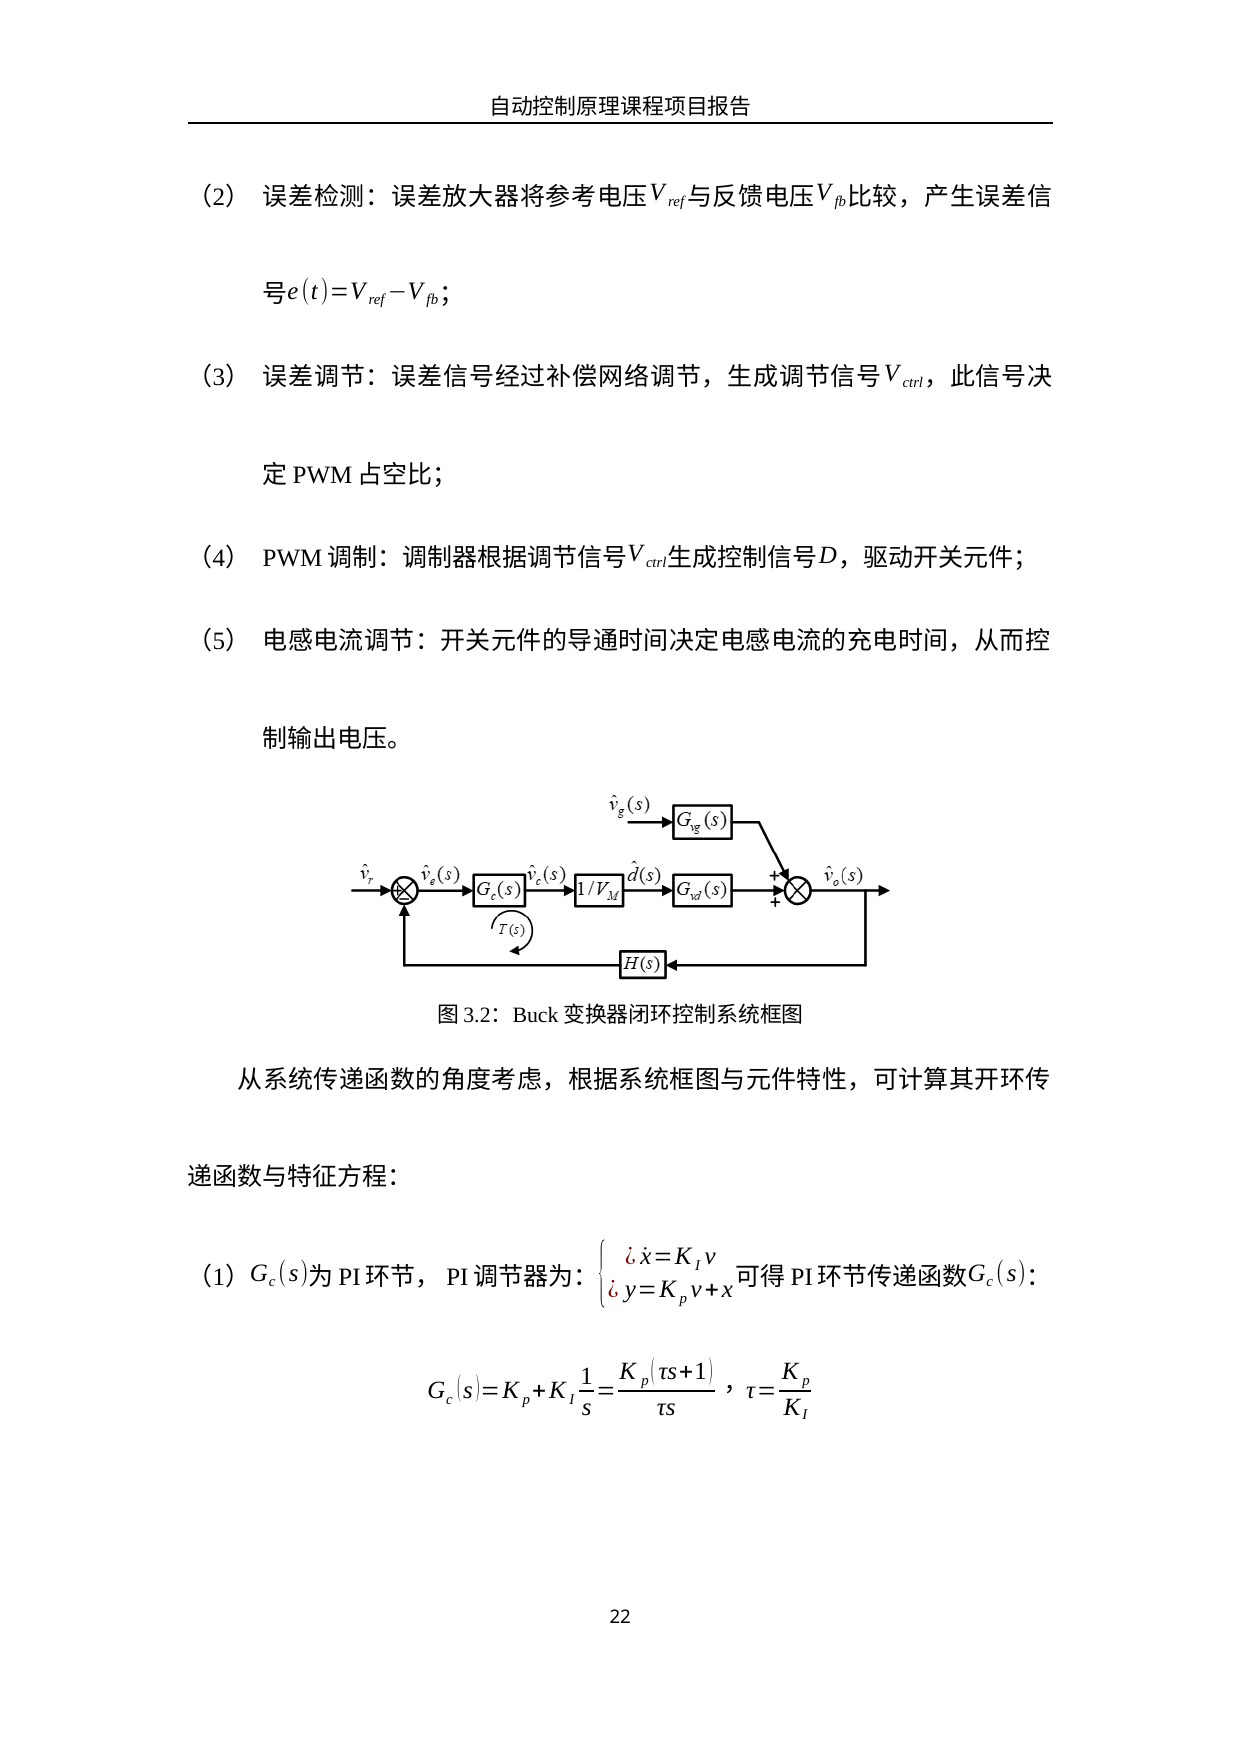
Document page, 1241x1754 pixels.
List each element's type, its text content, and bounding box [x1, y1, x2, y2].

picture [349, 788, 892, 981]
list PWM调制：调制器根据调节信号生成控制信号，驱动开关元件； [187, 523, 1053, 588]
list 电感电流调节：开关元件的导通时间决定电感电流的充电时间，从而控制输出电压。 [187, 606, 1053, 769]
text 图3.2：Buck变换器闭环控制系统框图 [187, 997, 1053, 1029]
text 从系统传递函数的角度考虑，根据系统框图与元件特性，可计算其开环传递函数与特征方程： [187, 1045, 1053, 1207]
list 误差调节：误差信号经过补偿网络调节，生成调节信号，此信号决定PWM占空比； [187, 342, 1053, 505]
text （1）为PI环节， PI调节器为：可得PI环节传递函数： [187, 1226, 1053, 1323]
list 误差检测：误差放大器将参考电压与反馈电压比较，产生误差信号； [187, 162, 1053, 324]
